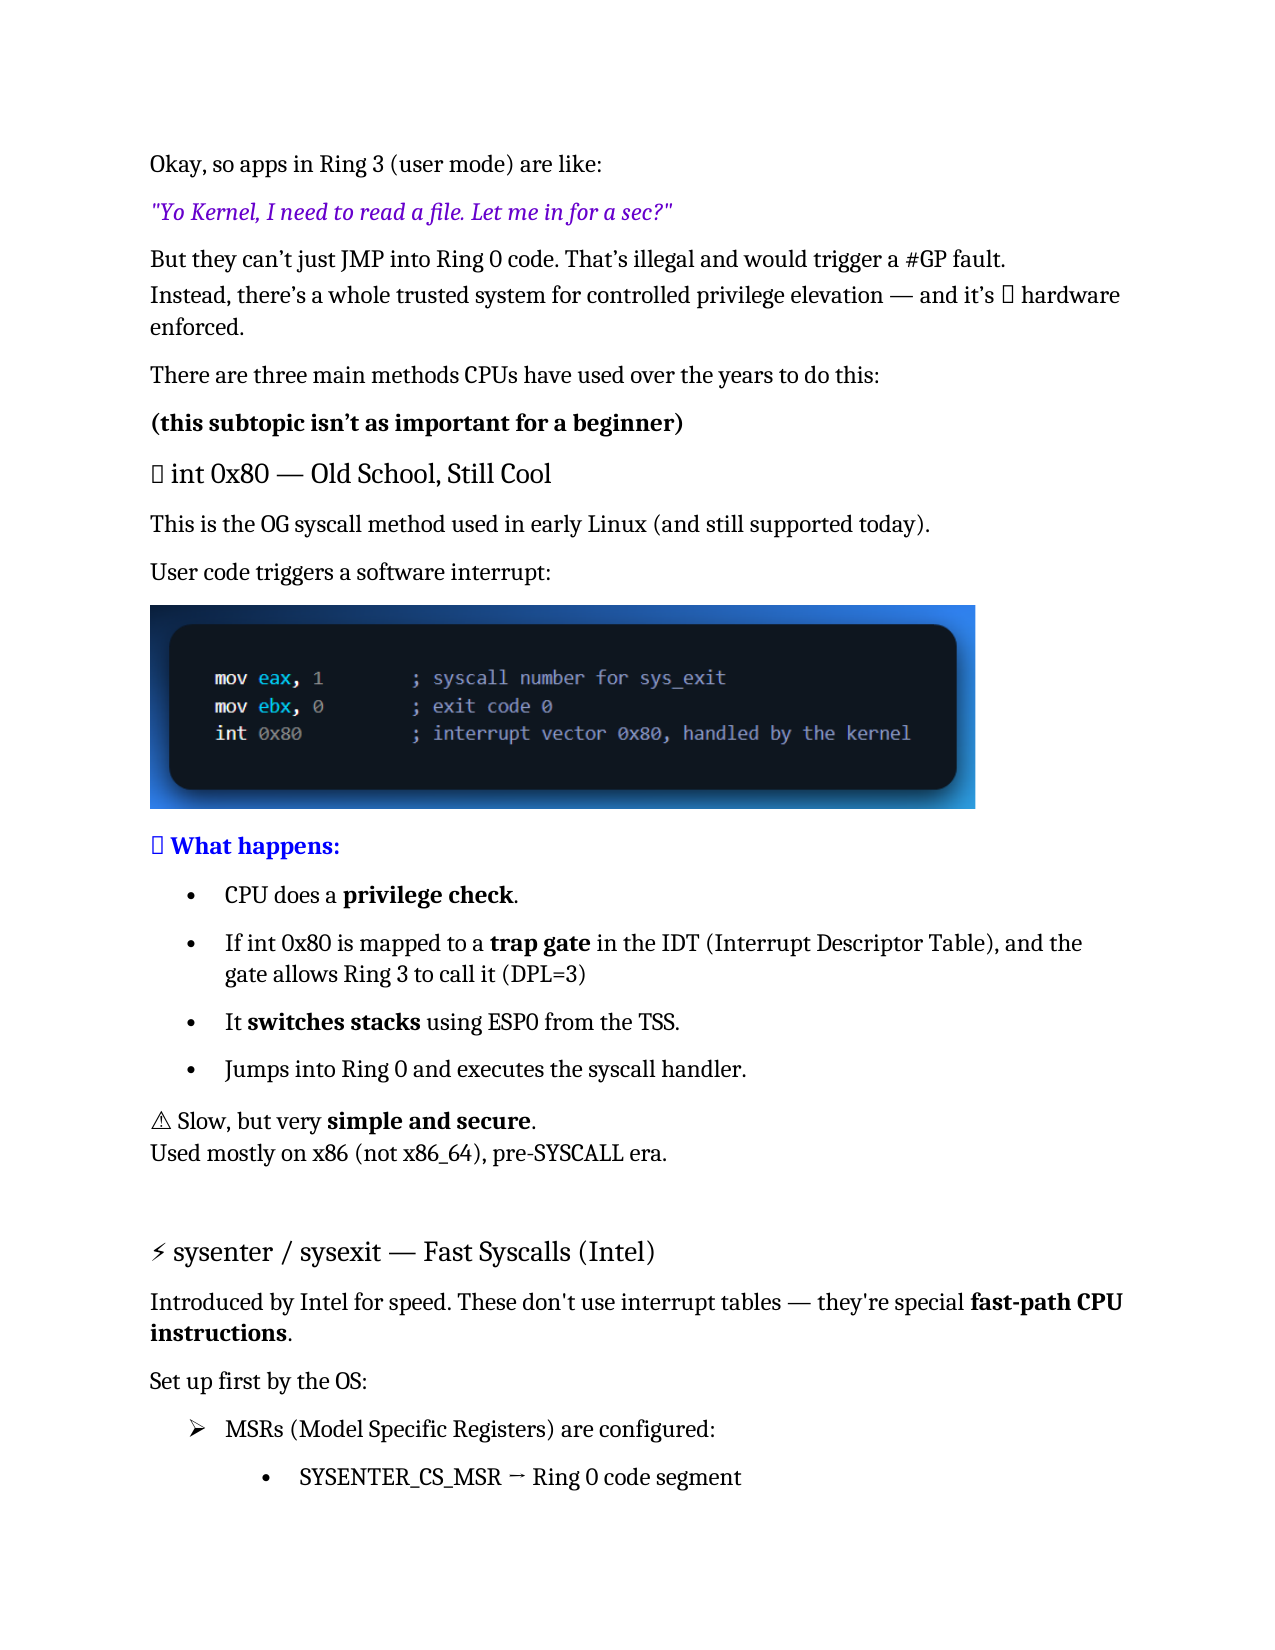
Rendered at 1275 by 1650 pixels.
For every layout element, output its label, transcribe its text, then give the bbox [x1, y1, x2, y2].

text (this subtopic isn’t as important for a beginner) [150, 409, 1125, 437]
list If int 0x80 is mapped to a trap gate in the IDT (Interrupt Descriptor Table), and the gate allows Ring 3 to call it (DPL=3) [187, 929, 1125, 989]
list MSRs (Model Specific Registers) are configured: [187, 1415, 1125, 1443]
text Set up first by the OS: [150, 1367, 1125, 1396]
text Okay, so apps in Ring 3 (user mode) are like: [150, 150, 1125, 179]
text But they can’t just JMP into Ring 0 code. That’s illegal and would trigger a #GP fault. Instead, there’s a whole trusted system for controlled privilege elevation — and it’s 🔐 hardware enforced. [150, 245, 1125, 342]
list Jumps into Ring 0 and executes the syscall handler. [187, 1055, 1125, 1084]
text User code triggers a software interrupt: [150, 557, 1125, 586]
list It switches stacks using ESP0 from the TSS. [187, 1008, 1125, 1036]
text ⚡ sysenter / sysexit — Fast Syscalls (Intel) [150, 1235, 1125, 1269]
text "Yo Kernel, I need to read a file. Let me in for a sec?" [150, 198, 1125, 226]
text There are three main methods CPUs have used over the years to do this: [150, 361, 1125, 390]
text What happens: [150, 828, 1125, 862]
list SYSENTER_CS_MSR → Ring 0 code segment [262, 1462, 1125, 1491]
text Introduced by Intel for speed. These don't use interrupt tables — they're special fast-path CPU instructions. [150, 1288, 1125, 1348]
text This is the OG syscall method used in early Linux (and still supported today). [150, 510, 1125, 538]
text 🧨 int 0x80 — Old School, Still Cool [150, 456, 1125, 490]
picture [150, 605, 976, 809]
text ⚠️ Slow, but very simple and secure. Used mostly on x86 (not x86_64), pre-SYSCALL era. [150, 1103, 1125, 1168]
list CPU does a privilege check. [187, 881, 1125, 910]
